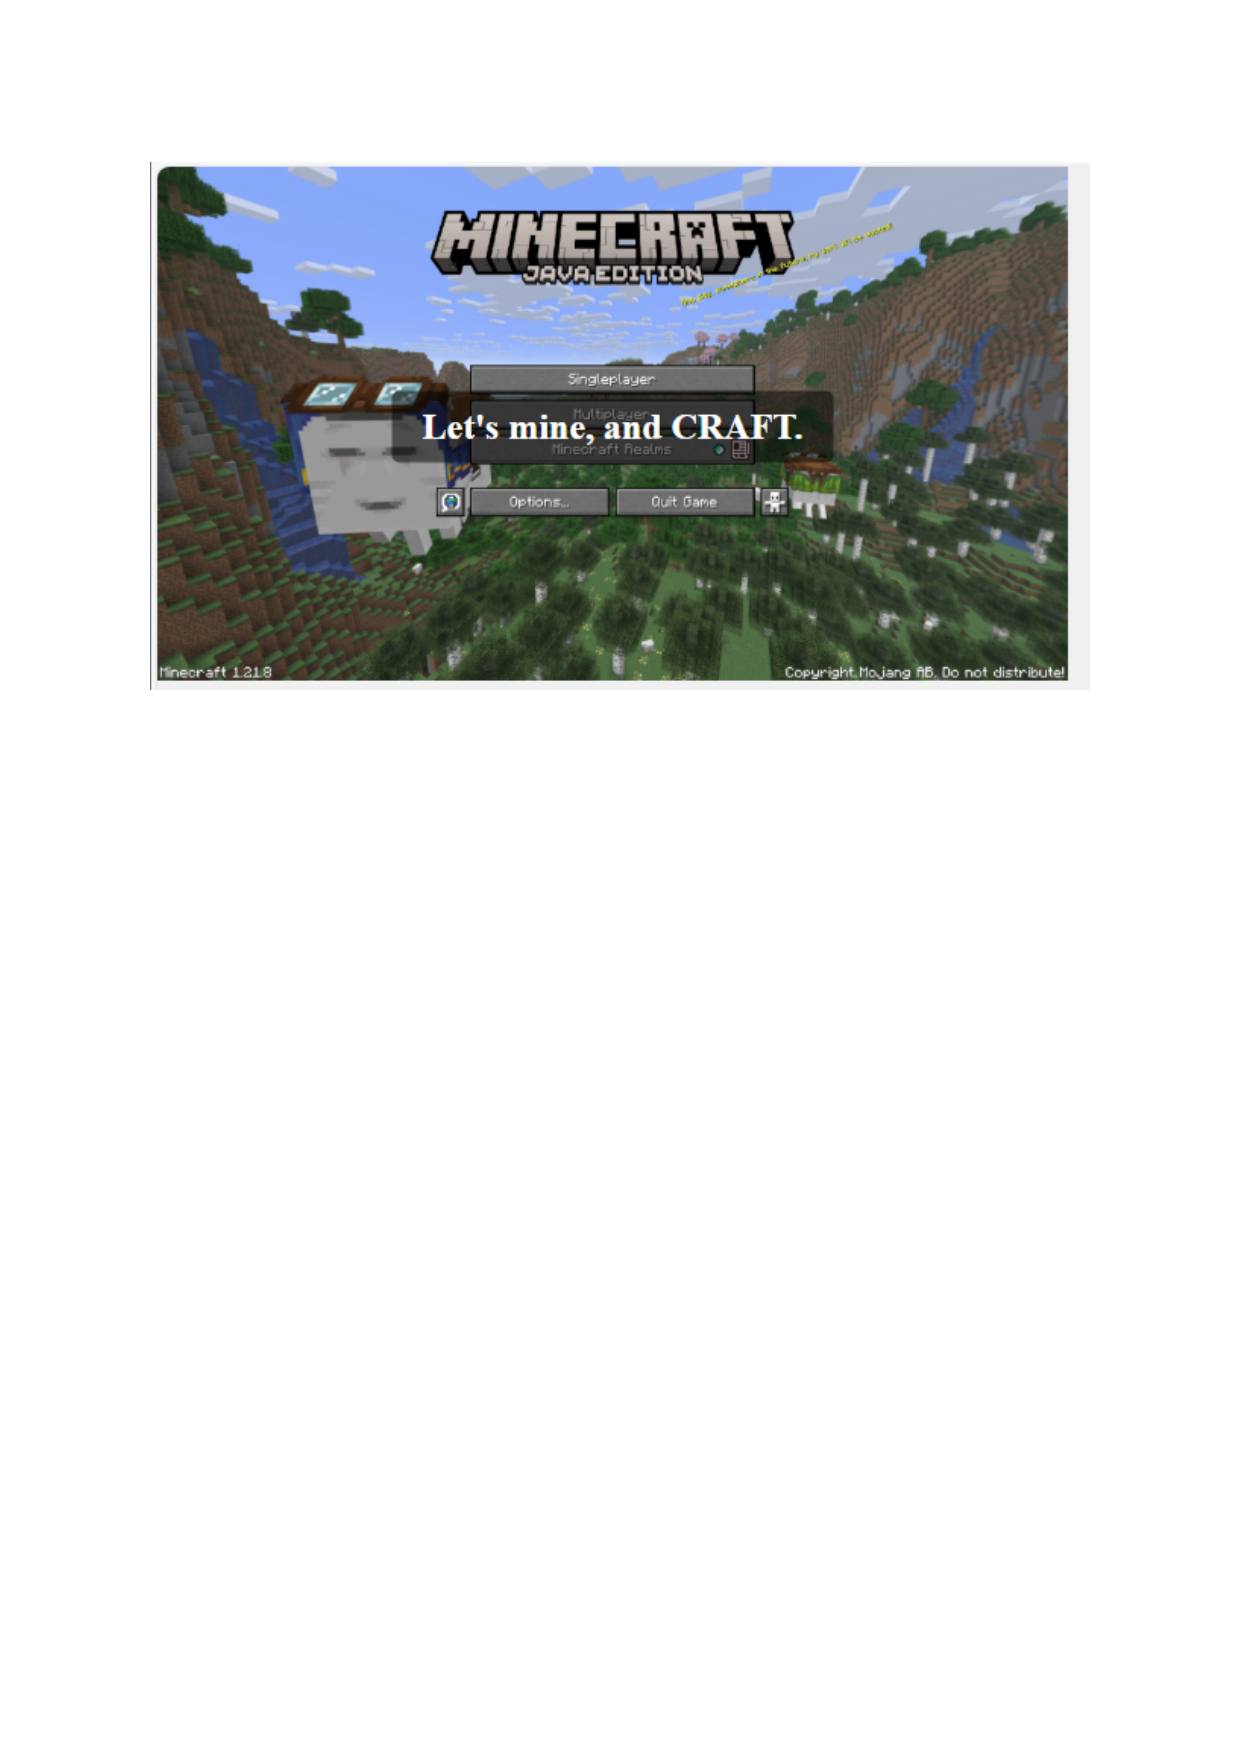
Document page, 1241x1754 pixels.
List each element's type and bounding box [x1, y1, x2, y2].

picture [150, 162, 1091, 690]
